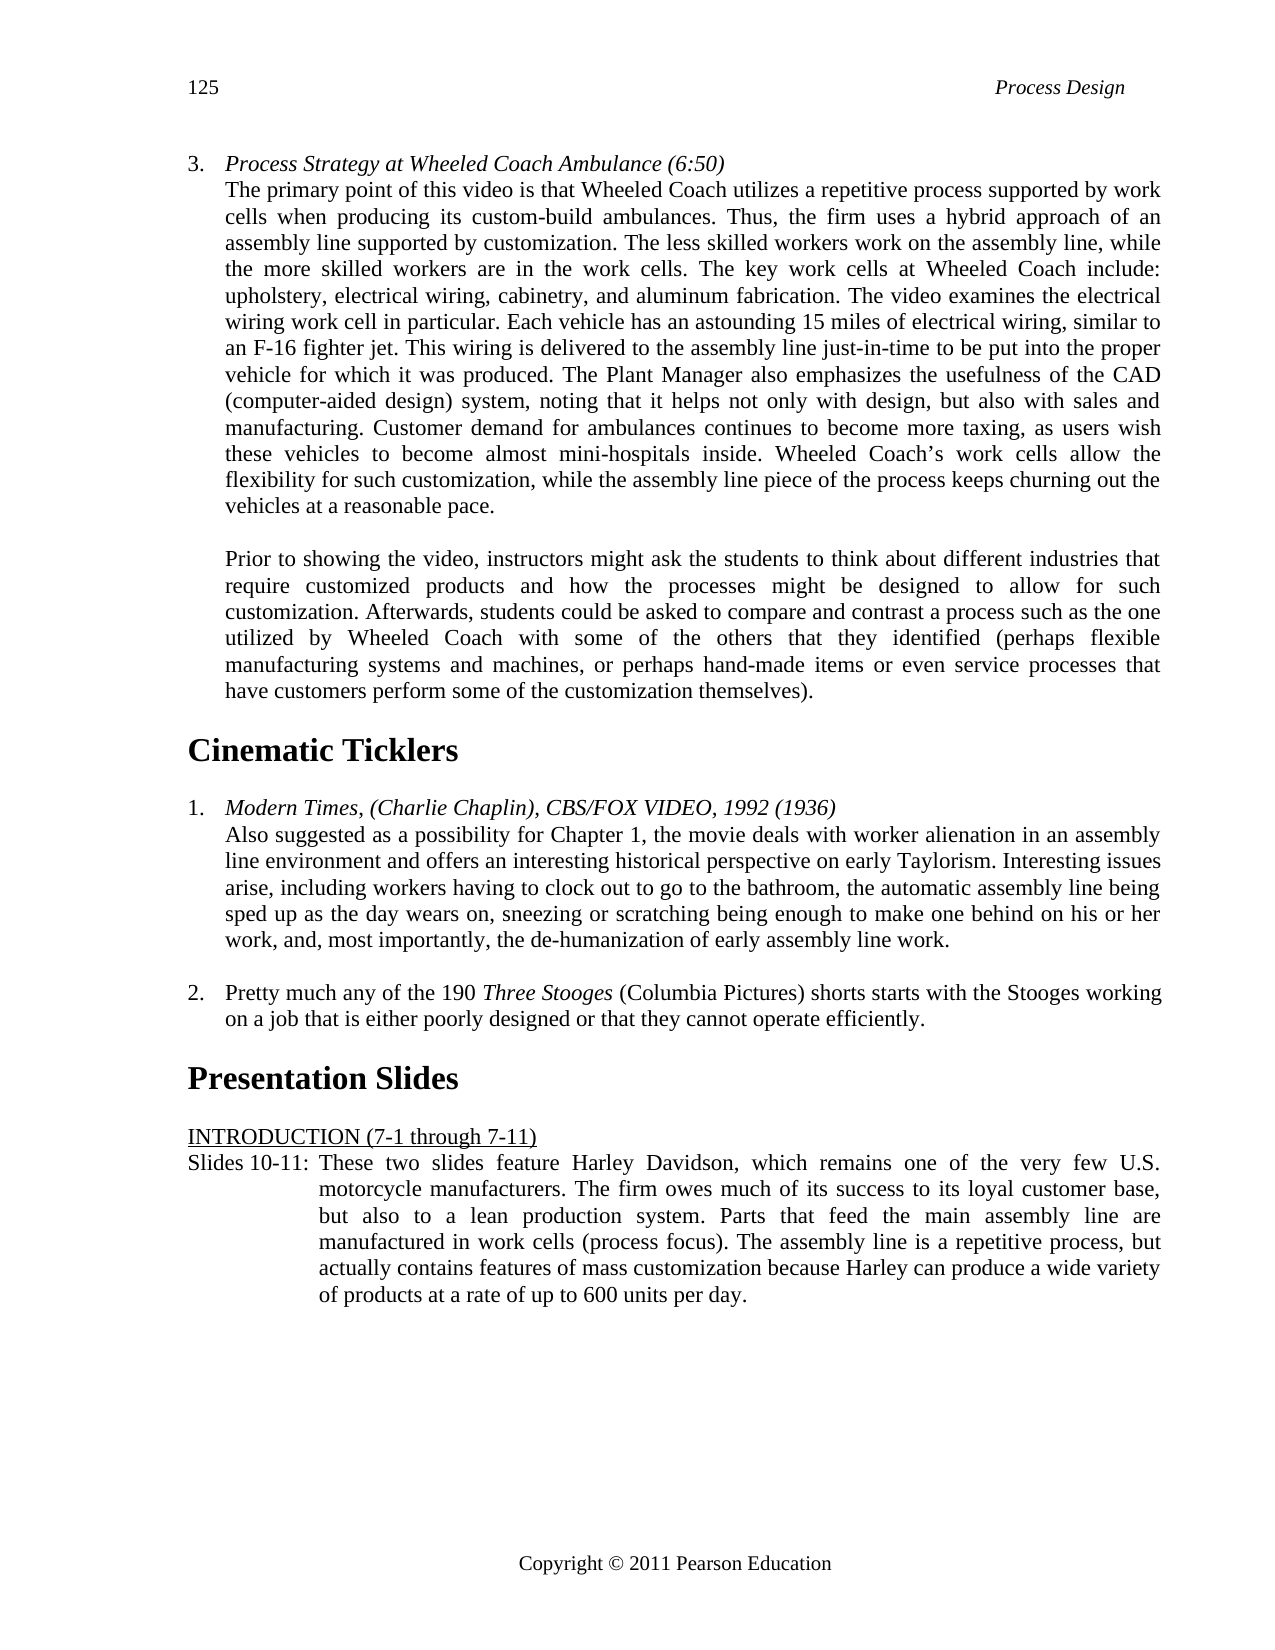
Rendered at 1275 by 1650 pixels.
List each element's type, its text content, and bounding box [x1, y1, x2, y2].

text 2. Pretty much any of the 190 Three Stooges (Columbia Pictures) shorts starts with the Stooges working on a job that is either poorly designed or that they cannot operate efficiently. [187, 979, 1162, 1032]
text Slides 10-11: These two slides feature Harley Davidson, which remains one of the very few U.S. motorcycle manufacturers. The firm owes much of its success to its loyal customer base, but also to a lean production system. Parts that feed the main assembly line are manufactured in work cells (process focus). The assembly line is a repetitive process, but actually contains features of mass customization because Harley can produce a wide variety of products at a rate of up to 600 units per day. [187, 1149, 1162, 1307]
text Also suggested as a possibility for Chapter 1, the movie deals with worker alienation in an assembly line environment and offers an interesting historical perspective on early Taylorism. Interesting issues arise, including workers having to clock out to go to the bathroom, the automatic assembly line being sped up as the day wears on, sneezing or scratching being enough to make one behind on his or her work, and, most importantly, the de-humanization of early assembly line work. [225, 821, 1162, 953]
text Prior to showing the video, instructors might ask the students to think about different industries that require customized products and how the processes might be designed to allow for such customization. Afterwards, students could be asked to compare and contrast a process such as the one utilized by Wheeled Coach with some of the others that they identified (perhaps flexible manufacturing systems and machines, or perhaps hand-made items or even service processes that have customers perform some of the customization themselves). [187, 545, 1162, 703]
text Presentation Slides [187, 1058, 1162, 1096]
text The primary point of this video is that Wheeled Coach utilizes a repetitive process supported by work cells when producing its custom-build ambulances. Thus, the firm uses a hybrid approach of an assembly line supported by customization. The less skilled workers work on the assembly line, while the more skilled workers are in the work cells. The key work cells at Wheeled Coach include: upholstery, electrical wiring, cabinetry, and aluminum fabrication. The video examines the electrical wiring work cell in particular. Each vehicle has an astounding 15 miles of electrical wiring, similar to an F-16 fighter jet. This wiring is delivered to the assembly line just-in-time to be put into the proper vehicle for which it was produced. The Plant Manager also emphasizes the usefulness of the CAD (computer-aided design) system, noting that it helps not only with design, but also with sales and manufacturing. Customer demand for ambulances continues to become more taxing, as users wish these vehicles to become almost mini-hospitals inside. Wheeled Coach’s work cells allow the flexibility for such customization, while the assembly line piece of the process keeps churning out the vehicles at a reasonable pace. [187, 176, 1162, 519]
text 1. Modern Times, (Charlie Chaplin), CBS/FOX VIDEO, 1992 (1936) [187, 794, 1162, 821]
text 3. Process Strategy at Wheeled Coach Ambulance (6:50) [187, 150, 1162, 176]
text Cinematic Ticklers [187, 730, 1162, 768]
text INTRODUCTION (7-1 through 7-11) [187, 1123, 1162, 1149]
